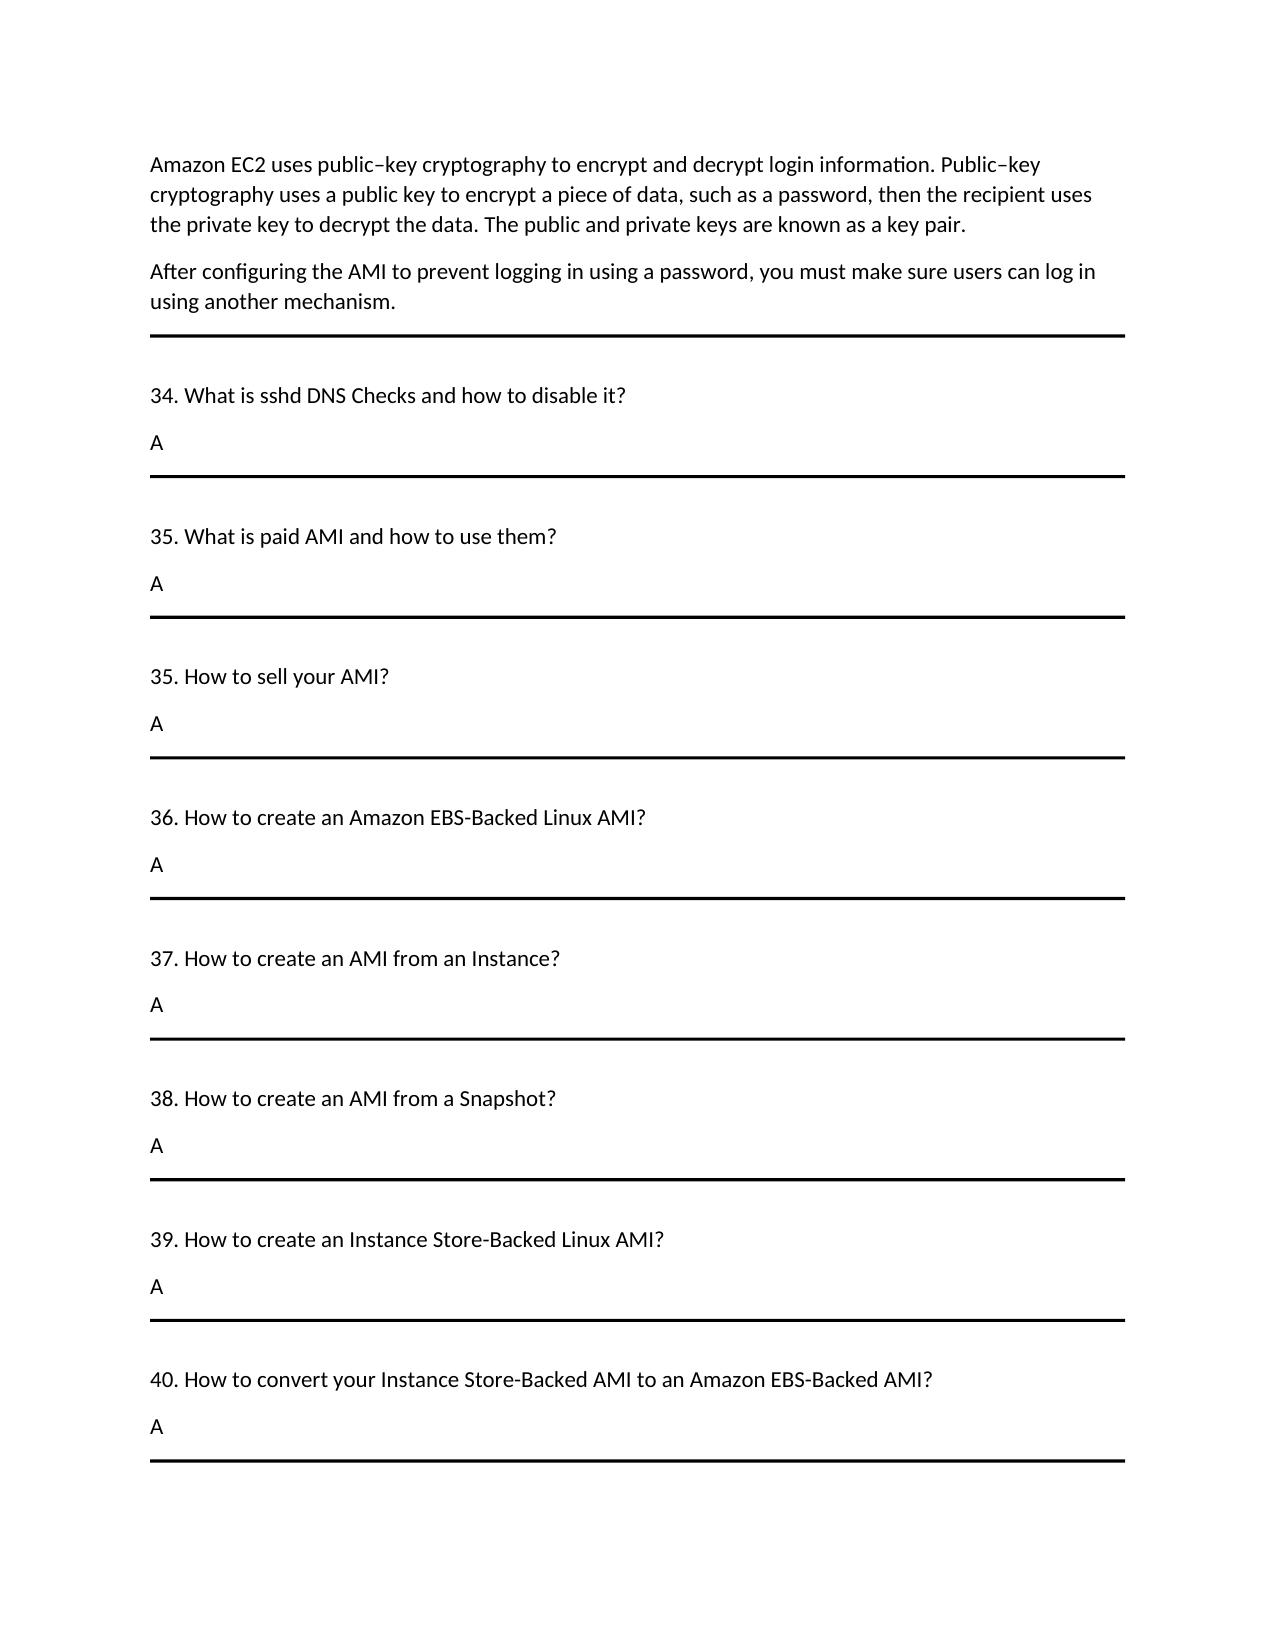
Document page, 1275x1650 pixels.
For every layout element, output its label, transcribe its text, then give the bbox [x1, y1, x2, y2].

text A [150, 569, 1125, 597]
text A [150, 428, 1125, 456]
text A [150, 1131, 1125, 1159]
text A [150, 991, 1125, 1019]
text A [150, 1272, 1125, 1300]
text After configuring the AMI to prevent logging in using a password, you must make sure users can log in using another mechanism. [150, 257, 1125, 316]
text 38. How to create an AMI from a Snapshot? [150, 1084, 1125, 1112]
text 39. How to create an Instance Store-Backed Linux AMI? [150, 1225, 1125, 1253]
text 35. What is paid AMI and how to use them? [150, 522, 1125, 550]
text Amazon EC2 uses public–key cryptography to encrypt and decrypt login information. Public–key cryptography uses a public key to encrypt a piece of data, such as a password, then the recipient uses the private key to decrypt the data. The public and private keys are known as a key pair. [150, 150, 1125, 238]
text 37. How to create an AMI from an Instance? [150, 944, 1125, 972]
text 36. How to create an Amazon EBS-Backed Linux AMI? [150, 803, 1125, 831]
text A [150, 850, 1125, 878]
text 34. What is sshd DNS Checks and how to disable it? [150, 381, 1125, 409]
text A [150, 1412, 1125, 1441]
text A [150, 709, 1125, 737]
text 40. How to convert your Instance Store-Backed AMI to an Amazon EBS-Backed AMI? [150, 1366, 1125, 1394]
text 35. How to sell your AMI? [150, 662, 1125, 691]
